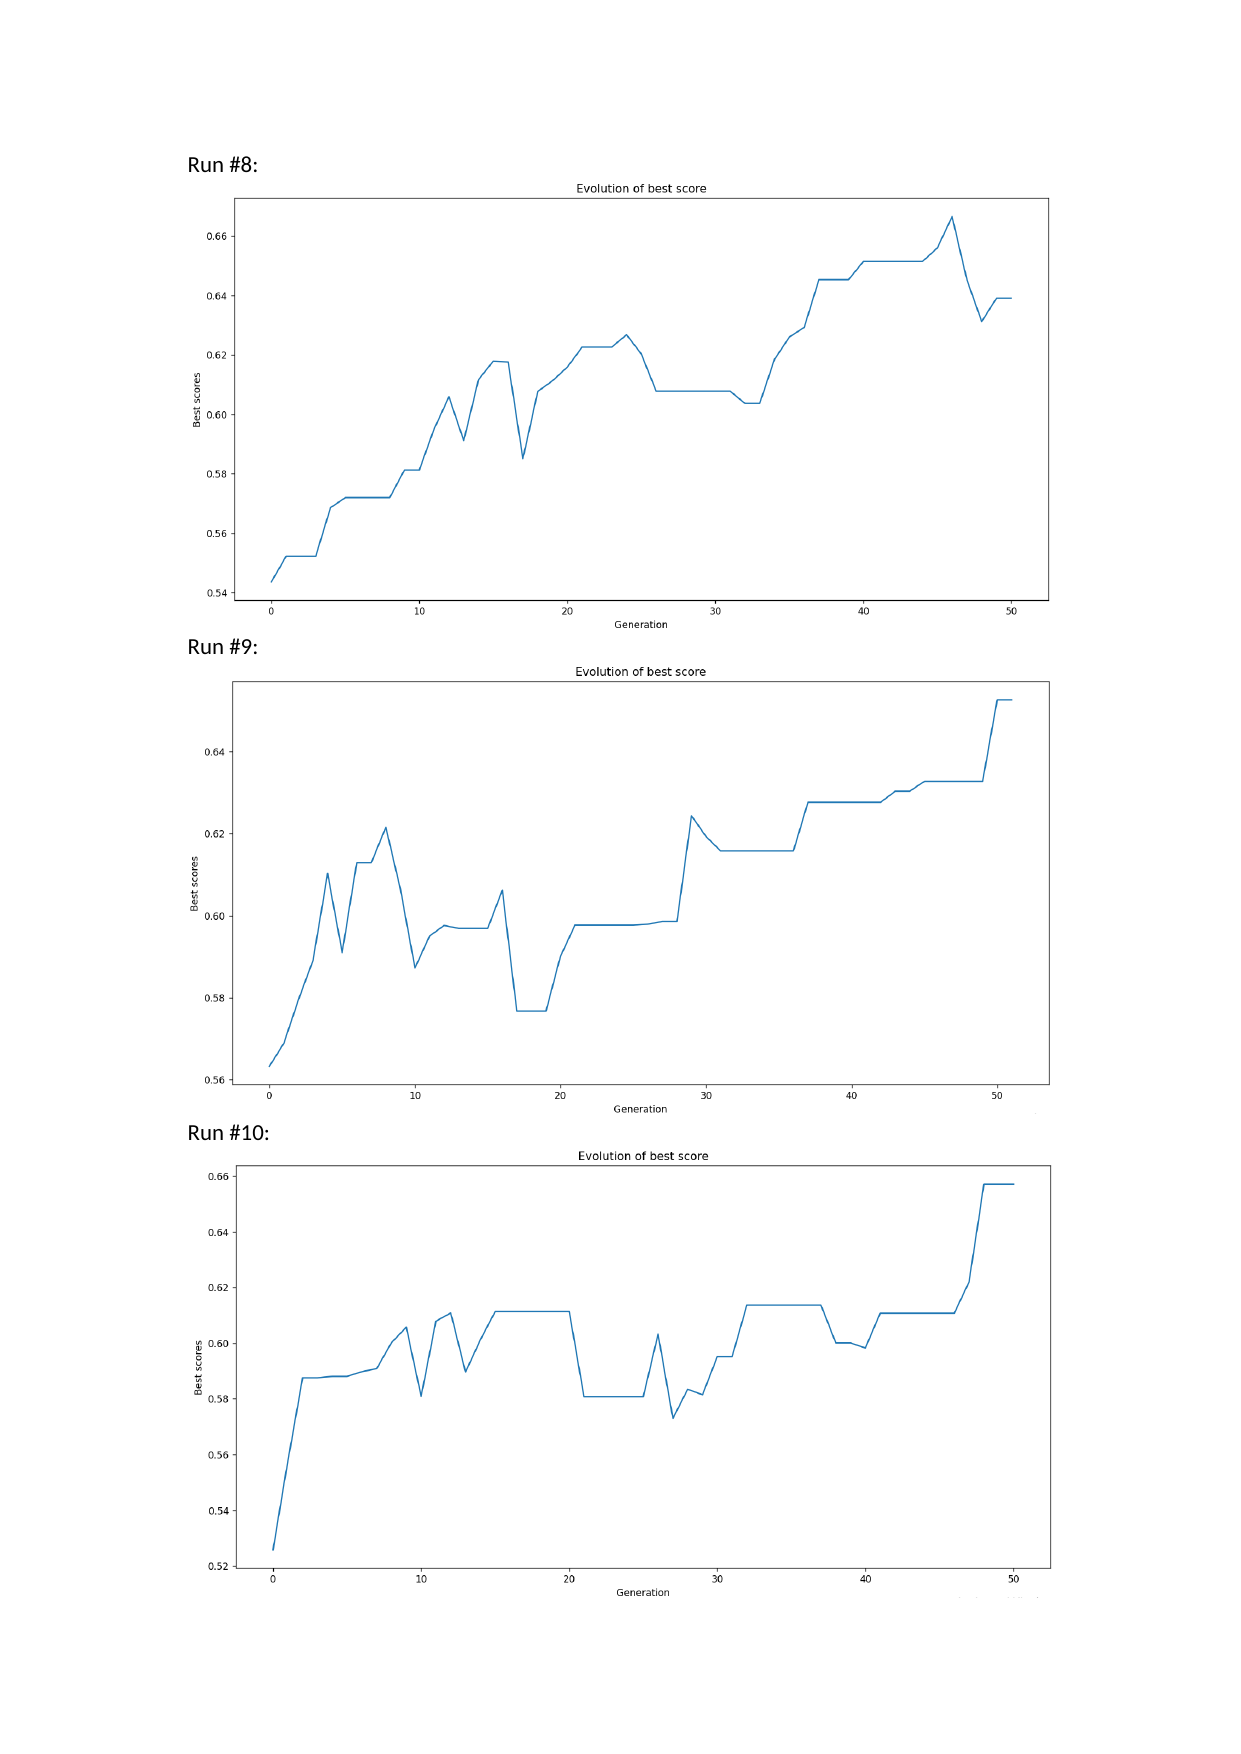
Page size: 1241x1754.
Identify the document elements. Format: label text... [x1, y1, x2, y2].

picture [187, 182, 1053, 629]
text Run #8: [187, 150, 1053, 178]
picture [187, 664, 1053, 1114]
text Run #9: [187, 632, 1053, 660]
text Run #10: [187, 1118, 1053, 1146]
picture [187, 1150, 1053, 1598]
